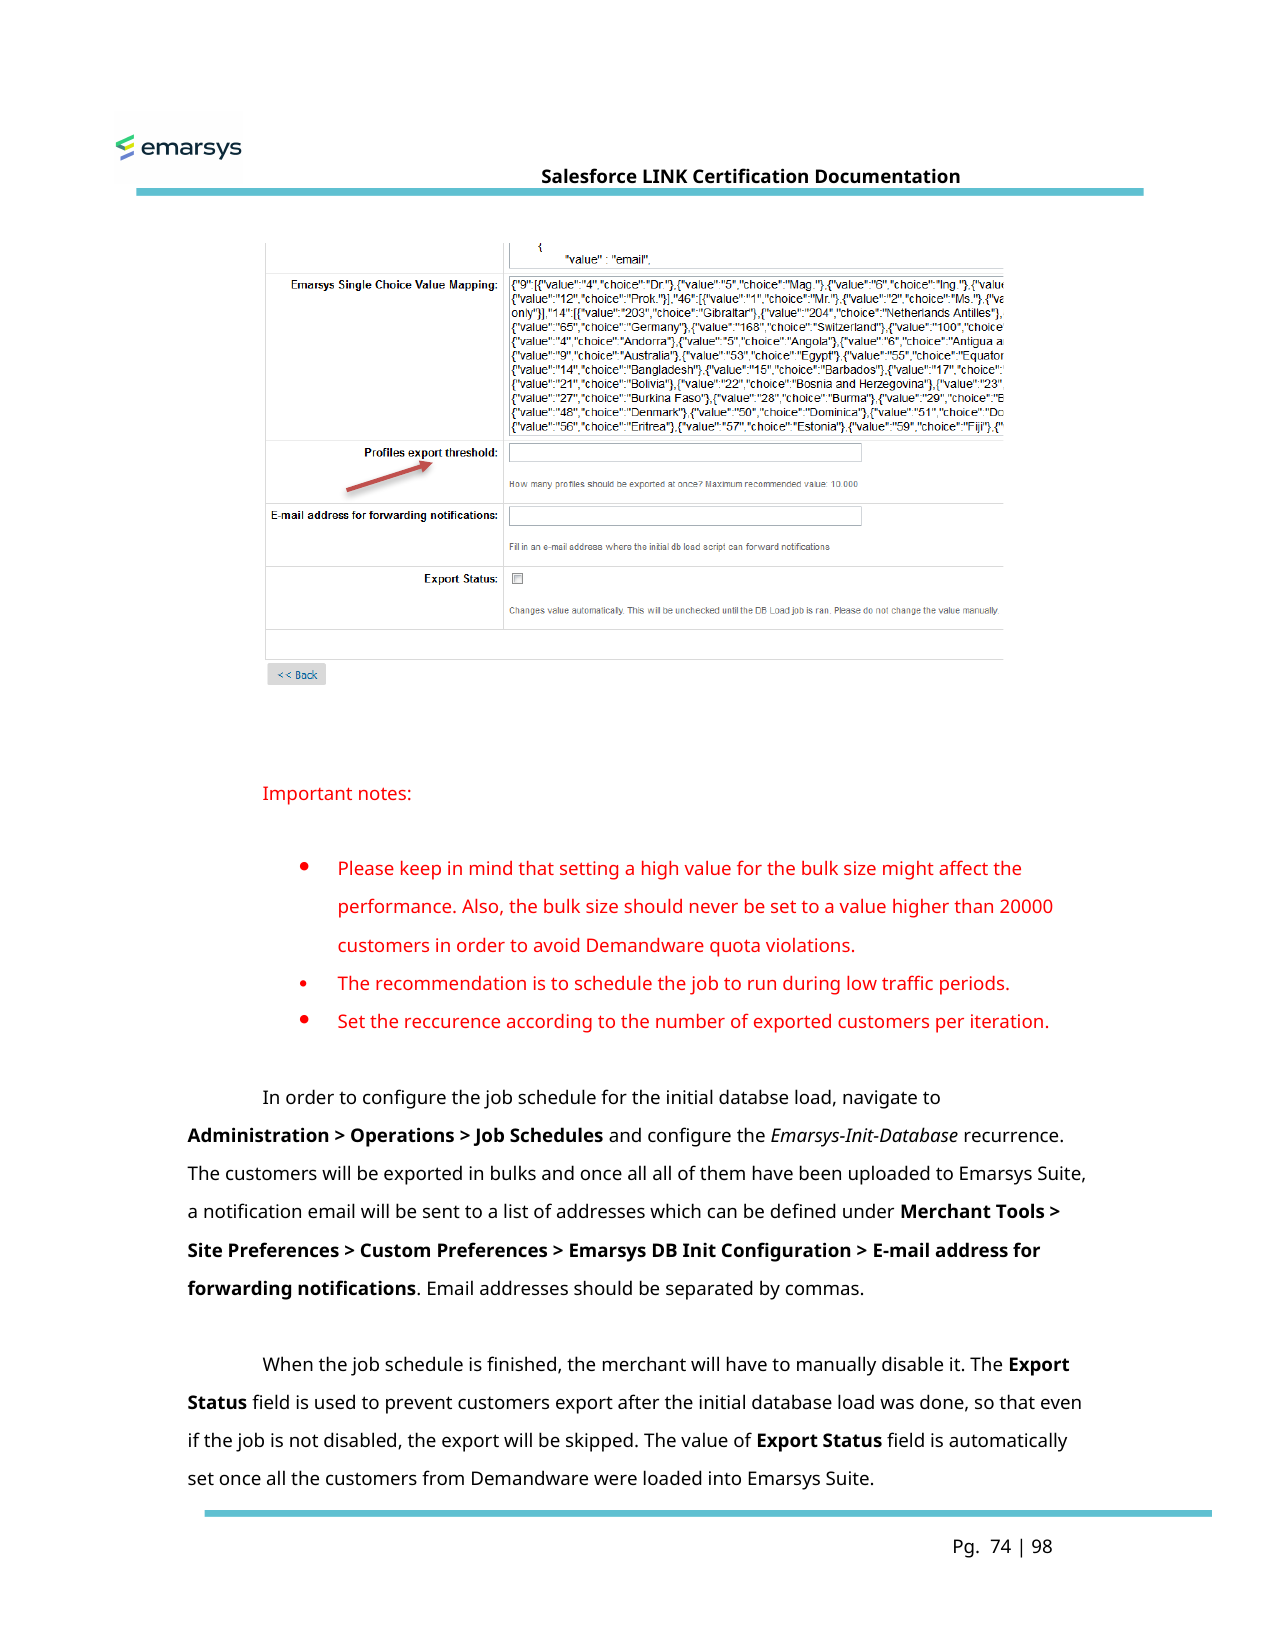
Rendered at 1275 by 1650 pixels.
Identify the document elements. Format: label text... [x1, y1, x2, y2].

list Please keep in mind that setting a high value for the bulk size might affect the performance. Also, the bulk size should never be set to a value higher than 20000 customers in order to avoid Demandware quota violations. [300, 856, 1087, 957]
picture [136, 188, 1144, 196]
picture [204, 1510, 1212, 1517]
picture [113, 111, 244, 184]
list The recommendation is to schedule the job to run during low traffic periods. [300, 970, 1087, 996]
text In order to configure the job schedule for the initial databse load, navigate to Administration > Operations > Job Schedules and configure the Emarsys-Init-Database recurrence. The customers will be exported in bulks and once all all of them have been uploaded to Emarsys Suite, a notification email will be sent to a list of addresses which can be defined under Merchant Tools > Site Preferences > Custom Preferences > Emarsys DB Init Configuration > E-mail address for forwarding notifications. Email addresses should be separated by commas. [187, 1084, 1087, 1301]
text Important notes: [187, 780, 1087, 805]
text When the job schedule is finished, the merchant will have to manually disable it. The Export Status field is used to prevent customers export after the initial database load was done, so that even if the job is not disabled, the export will be skipped. The value of Export Status field is automatically set once all the customers from Demandware were loaded into Emarsys Suite. [187, 1351, 1087, 1491]
list Set the reccurence according to the number of exported customers per iteration. [300, 1008, 1087, 1034]
